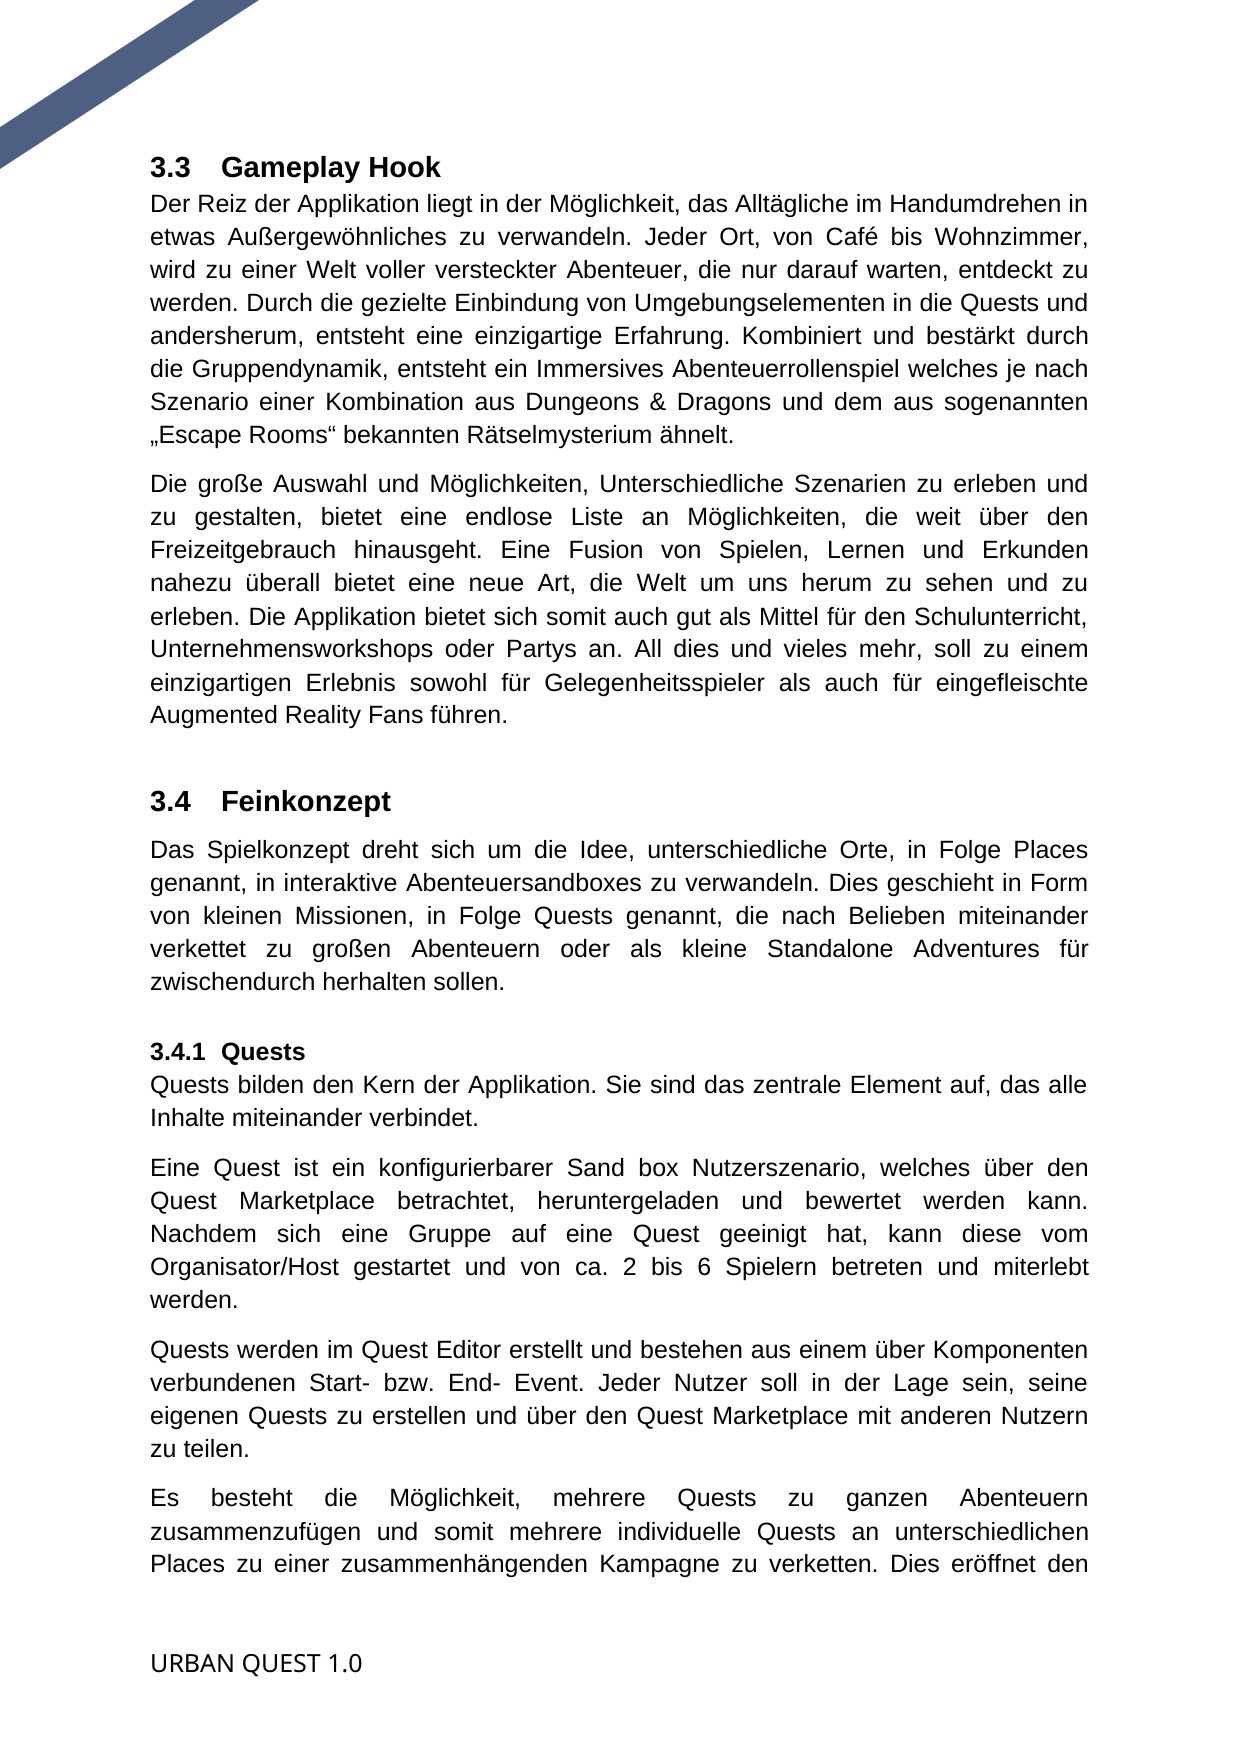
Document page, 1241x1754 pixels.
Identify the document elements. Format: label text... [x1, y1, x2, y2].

subtitle Feinkonzept [150, 783, 1090, 817]
text Der Reiz der Applikation liegt in der Möglichkeit, das Alltägliche im Handumdrehen in etwas Außergewöhnliches zu verwandeln. Jeder Ort, von Café bis Wohnzimmer, wird zu einer Welt voller versteckter Abenteuer, die nur darauf warten, entdeckt zu werden. Durch die gezielte Einbindung von Umgebungselementen in die Quests und andersherum, entsteht eine einzigartige Erfahrung. Kombiniert und bestärkt durch die Gruppendynamik, entsteht ein Immersives Abenteuerrollenspiel welches je nach Szenario einer Kombination aus Dungeons & Dragons und dem aus sogenannten „Escape Rooms“ bekannten Rätselmysterium ähnelt. [150, 188, 1090, 448]
text Das Spielkonzept dreht sich um die Idee, unterschiedliche Orte, in Folge Places genannt, in interaktive Abenteuersandboxes zu verwandeln. Dies geschieht in Form von kleinen Missionen, in Folge Quests genannt, die nach Belieben miteinander verkettet zu großen Abenteuern oder als kleine Standalone Adventures für zwischendurch herhalten sollen. [150, 834, 1090, 995]
subtitle Gameplay Hook [150, 150, 1090, 183]
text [150, 1483, 1090, 1578]
subtitle Quests [150, 1037, 1090, 1066]
text Die große Auswahl und Möglichkeiten, Unterschiedliche Szenarien zu erleben und zu gestalten, bietet eine endlose Liste an Möglichkeiten, die weit über den Freizeitgebrauch hinausgeht. Eine Fusion von Spielen, Lernen und Erkunden nahezu überall bietet eine neue Art, die Welt um uns herum zu sehen und zu erleben. Die Applikation bietet sich somit auch gut als Mittel für den Schulunterricht, Unternehmensworkshops oder Partys an. All dies und vieles mehr, soll zu einem einzigartigen Erlebnis sowohl für Gelegenheitsspieler als auch für eingefleischte Augmented Reality Fans führen. [150, 469, 1090, 729]
text Quests werden im Quest Editor erstellt und bestehen aus einem über Komponenten verbundenen Start- bzw. End- Event. Jeder Nutzer soll in der Lage sein, seine eigenen Quests zu erstellen und über den Quest Marketplace mit anderen Nutzern zu teilen. [150, 1335, 1090, 1462]
text Eine Quest ist ein konfigurierbarer Sand box Nutzerszenario, welches über den Quest Marketplace betrachtet, heruntergeladen und bewertet werden kann. Nachdem sich eine Gruppe auf eine Quest geeinigt hat, kann diese vom Organisator/Host gestartet und von ca. 2 bis 6 Spielern betreten und miterlebt werden. [150, 1153, 1090, 1314]
text Quests bilden den Kern der Applikation. Sie sind das zentrale Element auf, das alle Inhalte miteinander verbindet. [150, 1070, 1090, 1132]
